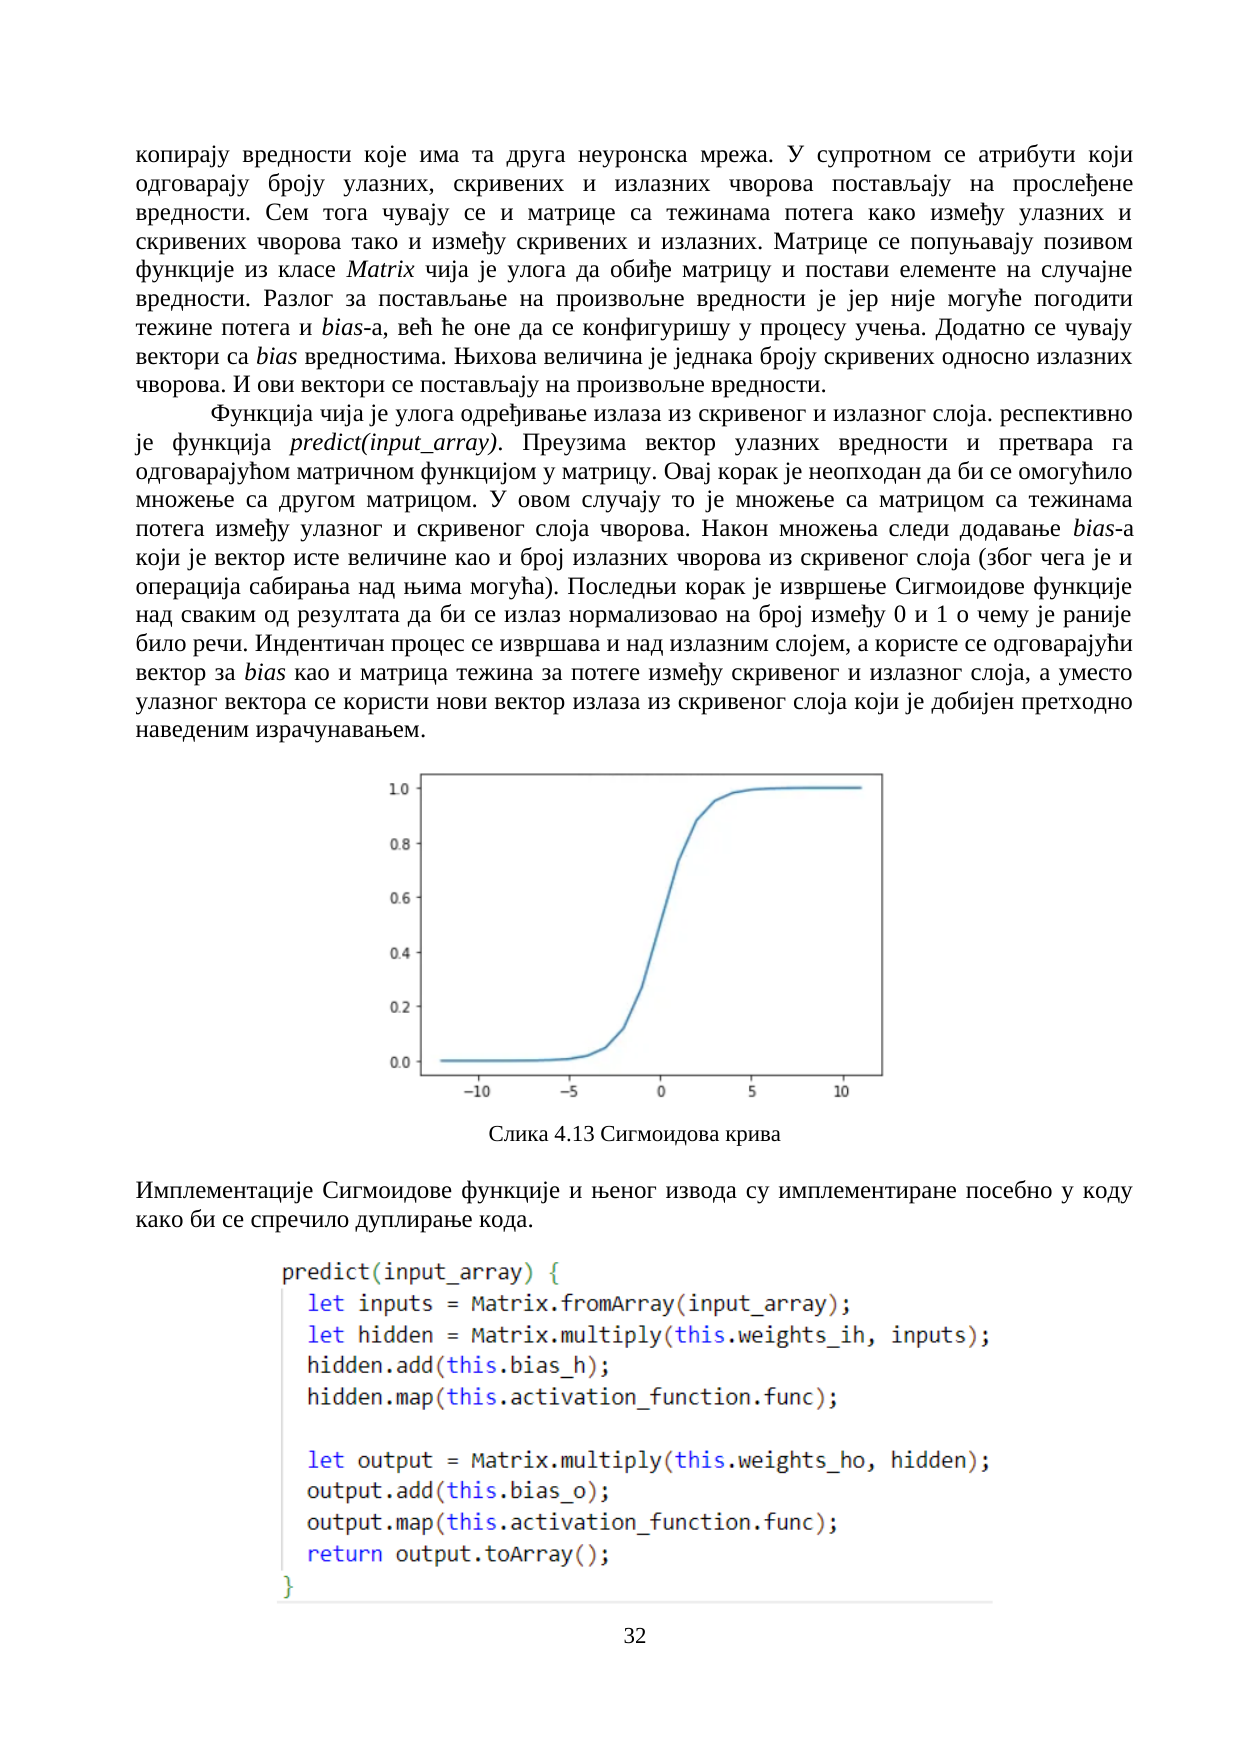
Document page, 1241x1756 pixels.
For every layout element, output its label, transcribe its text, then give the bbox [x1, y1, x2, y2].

text Функција чија је улога одређивање излаза из скривеног и излазног слоја. респективно је функција predict(input_array). Преузима вектор улазних вредности и претвара га одговарајућом матричном функцијом у матрицу. Овај корак је неопходан да би се омогућило множење са другом матрицом. У овом случају то је множење са матрицом са тежинама потега између улазног и скривеног слоја чворова. Након множења следи додавање bias-a који је вектор исте величине као и број излазних чворова из скривеног слоја (због чега је и операција сабирања над њима могућа). Последњи корак је извршење Сигмоидове функције над сваким од резултата да би се излаз нормализовао на број између 0 и 1 о чему је раније било речи. Индентичан процес се извршава и над излазним слојем, а користе се одговарајући вектор за bias као и матрица тежина за потеге између скривеног и излазног слоја, а уместо улазног вектора се користи нови вектор излаза из скривеног слоја који је добијен претходно наведеним израчунавањем. [135, 398, 1134, 743]
picture [276, 1261, 993, 1605]
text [135, 139, 1134, 398]
text Имплементације Сигмоидове функције и њеног извода су имплементиране посебно у коду како би се спречило дуплирање кода. [135, 1175, 1134, 1232]
text Слика 4.13 Сигмоидова крива [135, 1120, 1134, 1146]
picture [336, 772, 933, 1120]
